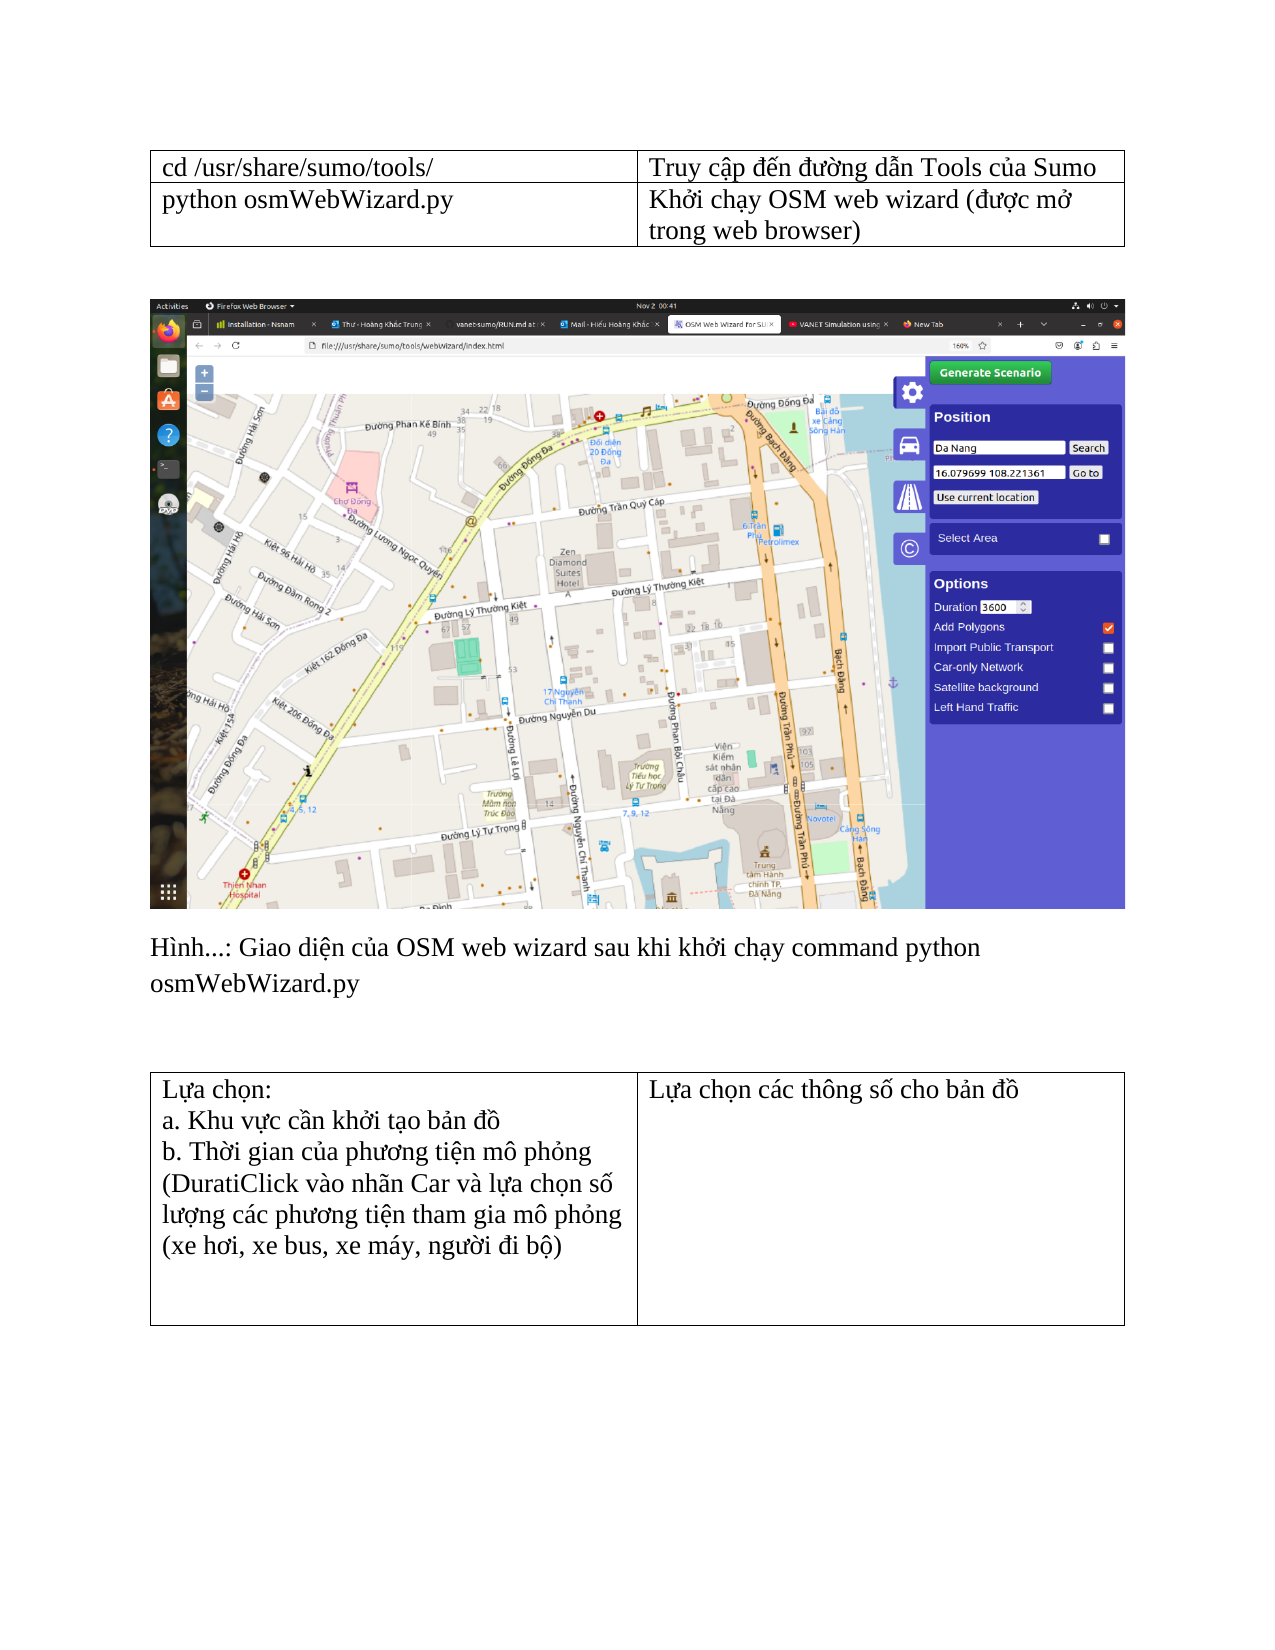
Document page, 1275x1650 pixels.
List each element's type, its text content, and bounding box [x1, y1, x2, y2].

table_header Lựa chọn: a. Khu vực cần khởi tạo bản đồ b. Thời gian của phương tiện mô phỏng (DuratiClick vào nhãn Car và lựa chọn số lượng các phương tiện tham gia mô phỏng (xe hơi, xe bus, xe máy, người đi bộ) [151, 1073, 637, 1325]
table_cell cd /usr/share/sumo/tools/ [151, 151, 637, 182]
table_cell Khởi chạy OSM web wizard (được mở trong web browser) [638, 183, 1124, 246]
table_cell Truy cập đến đường dẫn Tools của Sumo [638, 151, 1124, 182]
table_header Lựa chọn các thông số cho bản đồ [638, 1073, 1124, 1325]
picture [150, 299, 1125, 909]
table_cell python osmWebWizard.py [151, 183, 637, 246]
text Hình...: Giao diện của OSM web wizard sau khi khởi chạy command python osmWebWizard.py [150, 931, 1125, 998]
